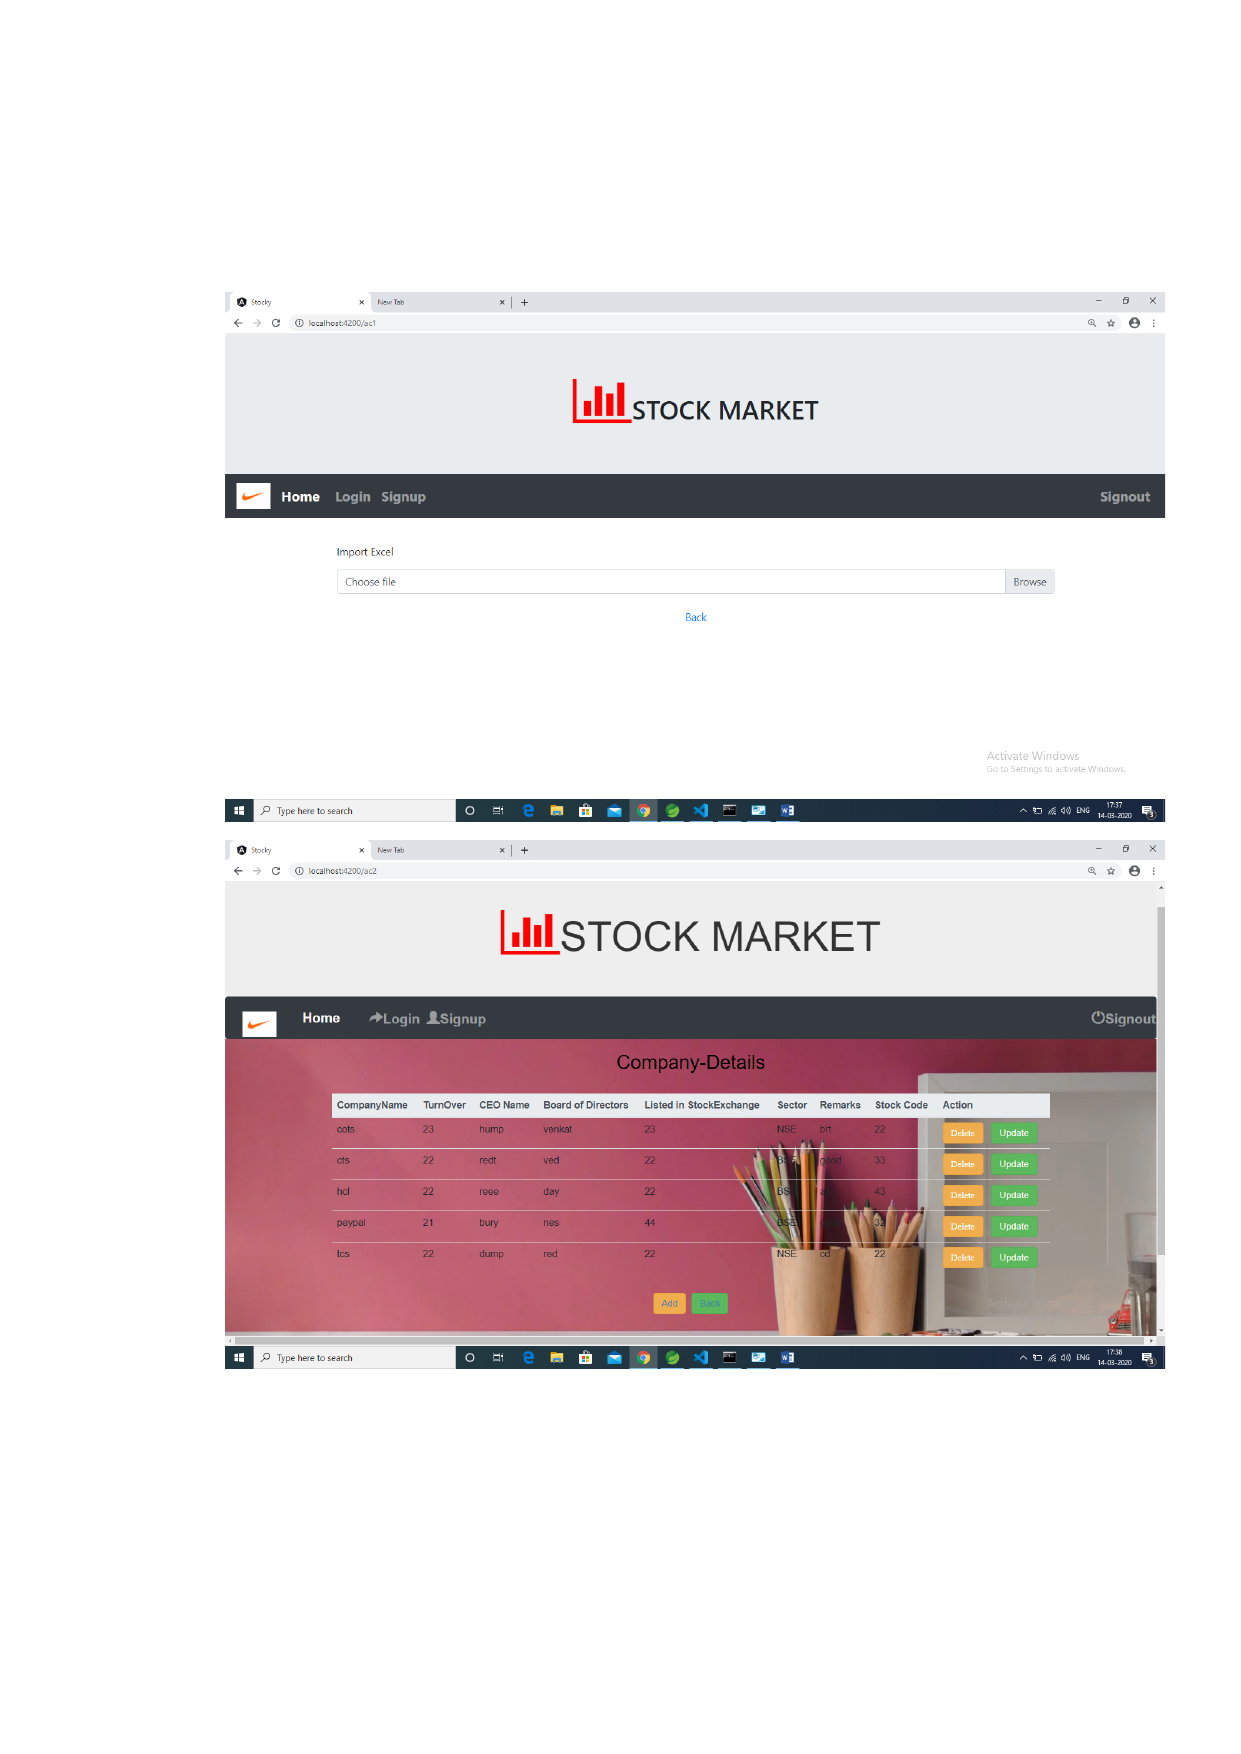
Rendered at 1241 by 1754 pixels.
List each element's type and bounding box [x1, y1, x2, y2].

picture [225, 292, 1166, 822]
picture [225, 840, 1166, 1369]
